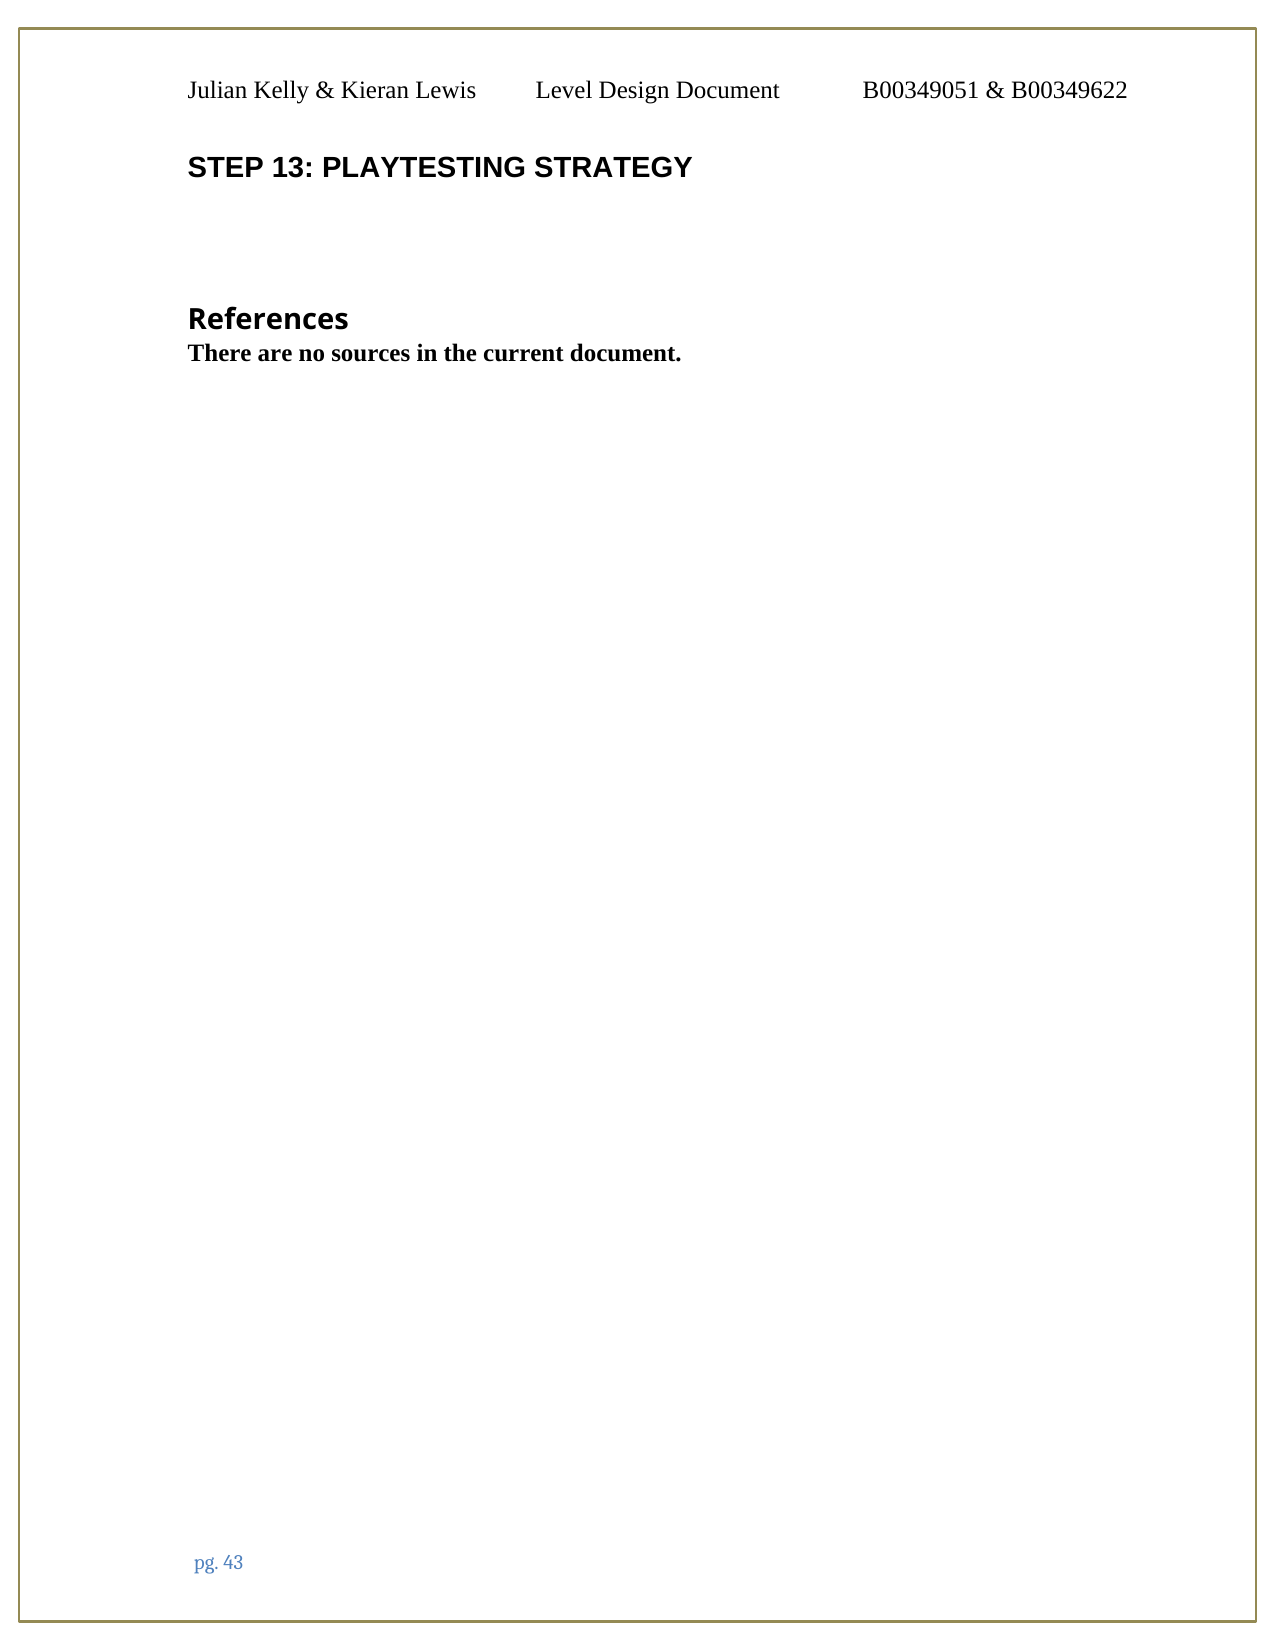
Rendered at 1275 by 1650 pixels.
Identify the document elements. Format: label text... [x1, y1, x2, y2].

subtitle STEP 13: PLAYTESTING STRATEGY [187, 150, 1087, 183]
